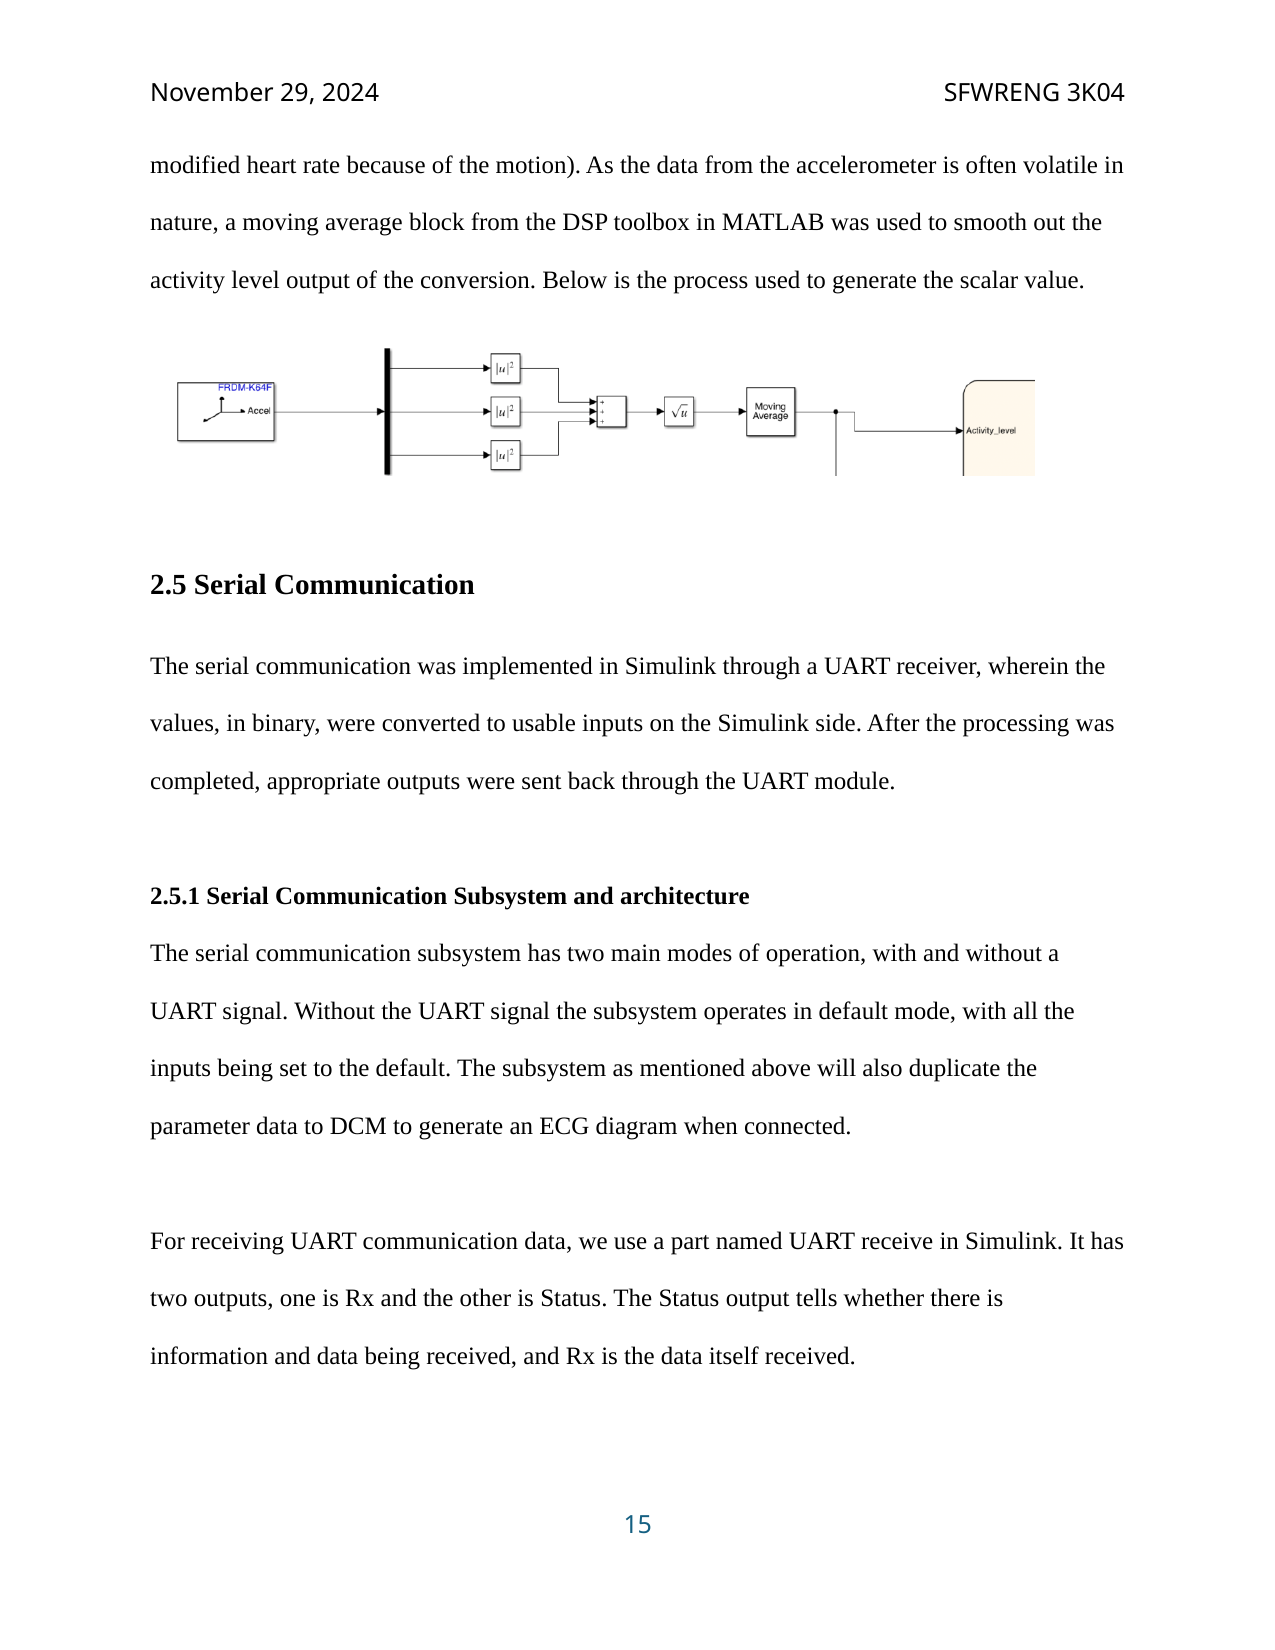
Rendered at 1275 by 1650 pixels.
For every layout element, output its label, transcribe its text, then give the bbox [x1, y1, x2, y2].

text 2.5.1 Serial Communication Subsystem and architecture [150, 881, 1125, 909]
picture [150, 322, 1035, 476]
text The serial communication was implemented in Simulink through a UART receiver, wherein the values, in binary, were converted to usable inputs on the Simulink side. After the processing was completed, appropriate outputs were sent back through the UART module. [150, 651, 1125, 794]
text The serial communication subsystem has two main modes of operation, with and without a UART signal. Without the UART signal the subsystem operates in default mode, with all the inputs being set to the default. The subsystem as mentioned above will also duplicate the parameter data to DCM to generate an ECG diagram when connected. [150, 938, 1125, 1139]
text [150, 150, 1125, 294]
text For receiving UART communication data, we use a part named UART receive in Simulink. It has two outputs, one is Rx and the other is Status. The Status output tells whether there is information and data being received, and Rx is the data itself received. [150, 1226, 1125, 1369]
text 2.5 Serial Communication [150, 567, 1125, 601]
